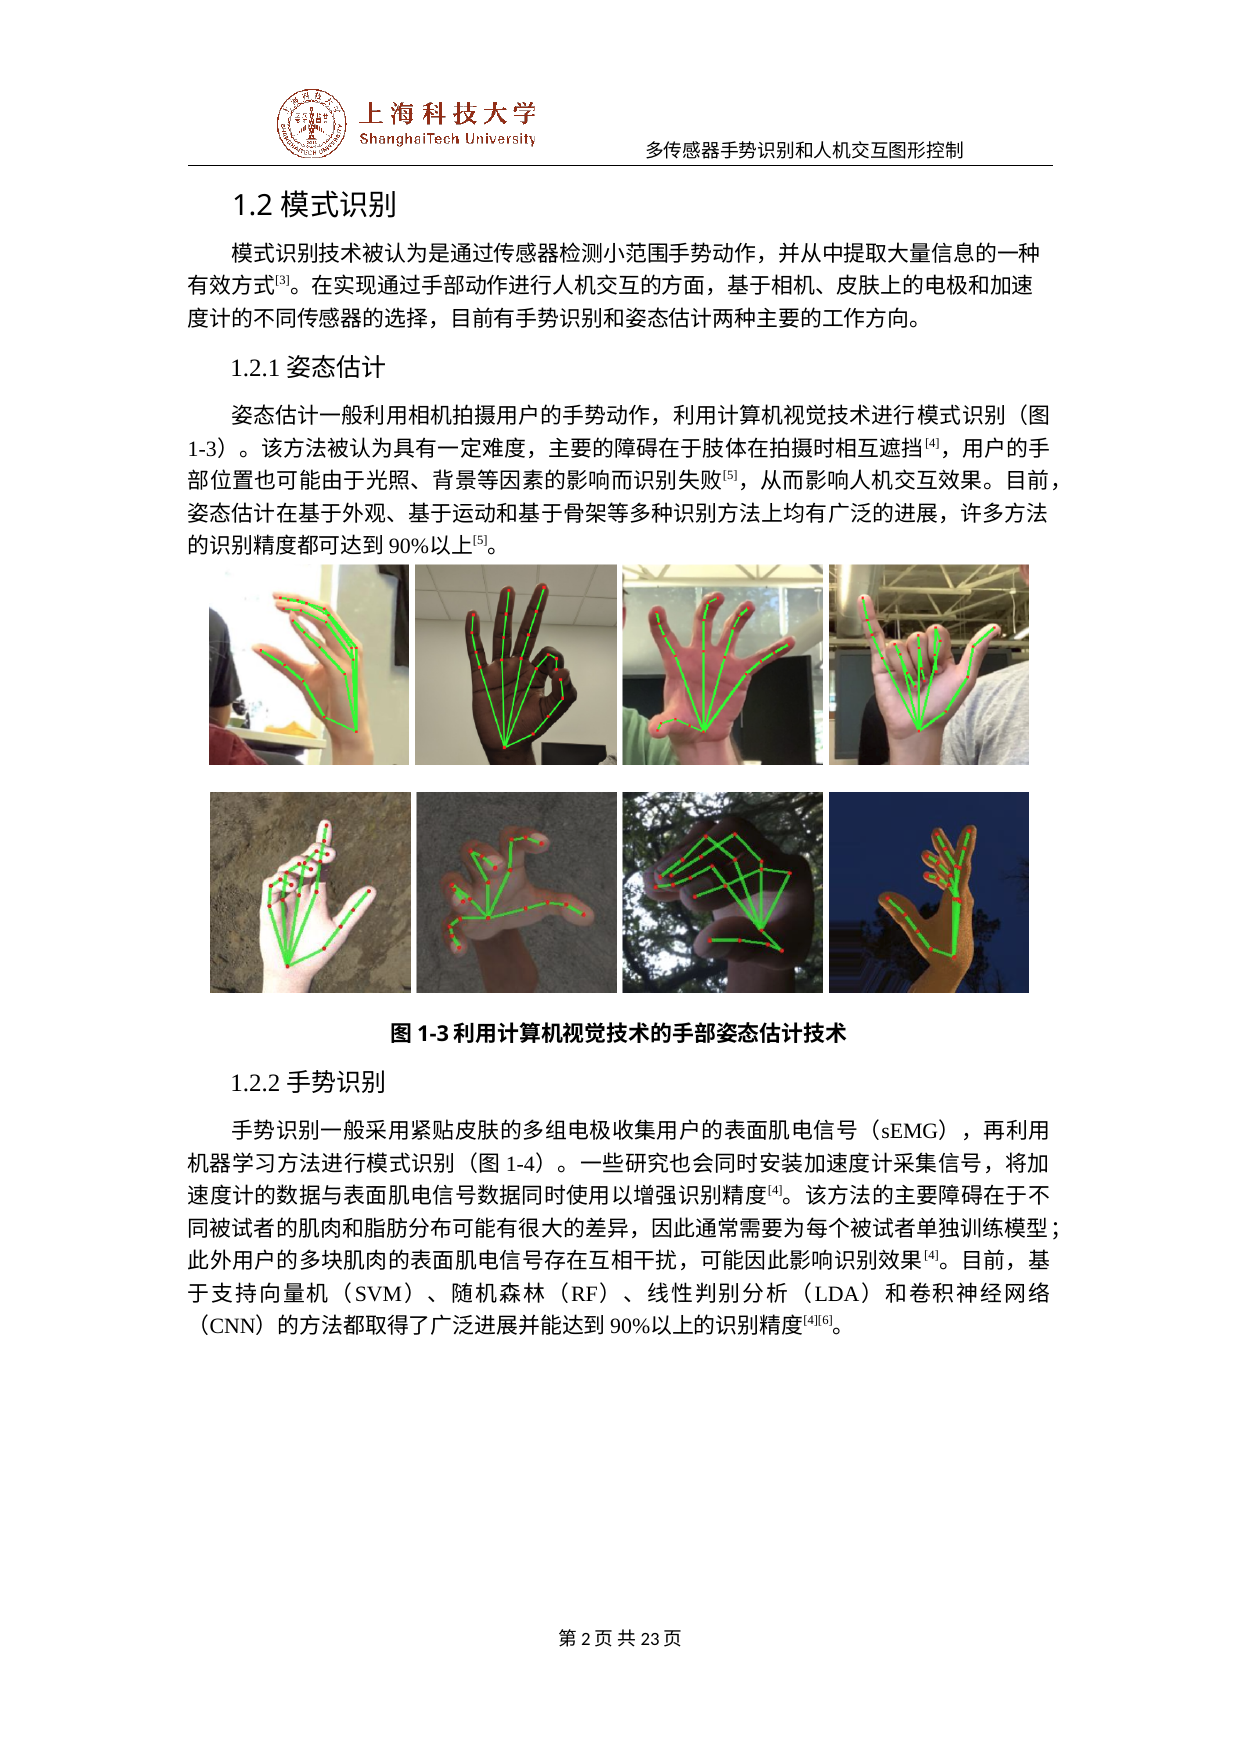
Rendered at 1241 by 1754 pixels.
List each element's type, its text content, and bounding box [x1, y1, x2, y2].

text 1.2.1 姿态估计 [187, 333, 1050, 398]
text 图1-3利用计算机视觉技术的手部姿态估计技术 [187, 1015, 1050, 1048]
picture [276, 88, 535, 158]
text 手势识别一般采用紧贴皮肤的多组电极收集用户的表面肌电信号（sEMG），再利用机器学习方法进行模式识别（图1-4）。一些研究也会同时安装加速度计采集信号，将加速度计的数据与表面肌电信号数据同时使用以增强识别精度[4]。该方法的主要障碍在于不同被试者的肌肉和脂肪分布可能有很大的差异，因此通常需要为每个被试者单独训练模型；此外用户的多块肌肉的表面肌电信号存在互相干扰，可能因此影响识别效果[4]。目前，基于支持向量机（SVM）、随机森林（RF）、线性判别分析（LDA）和卷积神经网络（CNN）的方法都取得了广泛进展并能达到90%以上的识别精度[4][6]。 [187, 1113, 1050, 1340]
text 1.2 模式识别 [187, 170, 1050, 235]
picture [205, 560, 1033, 998]
text 模式识别技术被认为是通过传感器检测小范围手势动作，并从中提取大量信息的一种有效方式[3]。在实现通过手部动作进行人机交互的方面，基于相机、皮肤上的电极和加速度计的不同传感器的选择，目前有手势识别和姿态估计两种主要的工作方向。 [187, 235, 1053, 333]
text 姿态估计一般利用相机拍摄用户的手势动作，利用计算机视觉技术进行模式识别（图1-3）。该方法被认为具有一定难度，主要的障碍在于肢体在拍摄时相互遮挡[4]，用户的手部位置也可能由于光照、背景等因素的影响而识别失败[5]，从而影响人机交互效果。目前，姿态估计在基于外观、基于运动和基于骨架等多种识别方法上均有广泛的进展，许多方法的识别精度都可达到90%以上[5]。 [187, 398, 1050, 560]
text 1.2.2 手势识别 [187, 1048, 1050, 1113]
